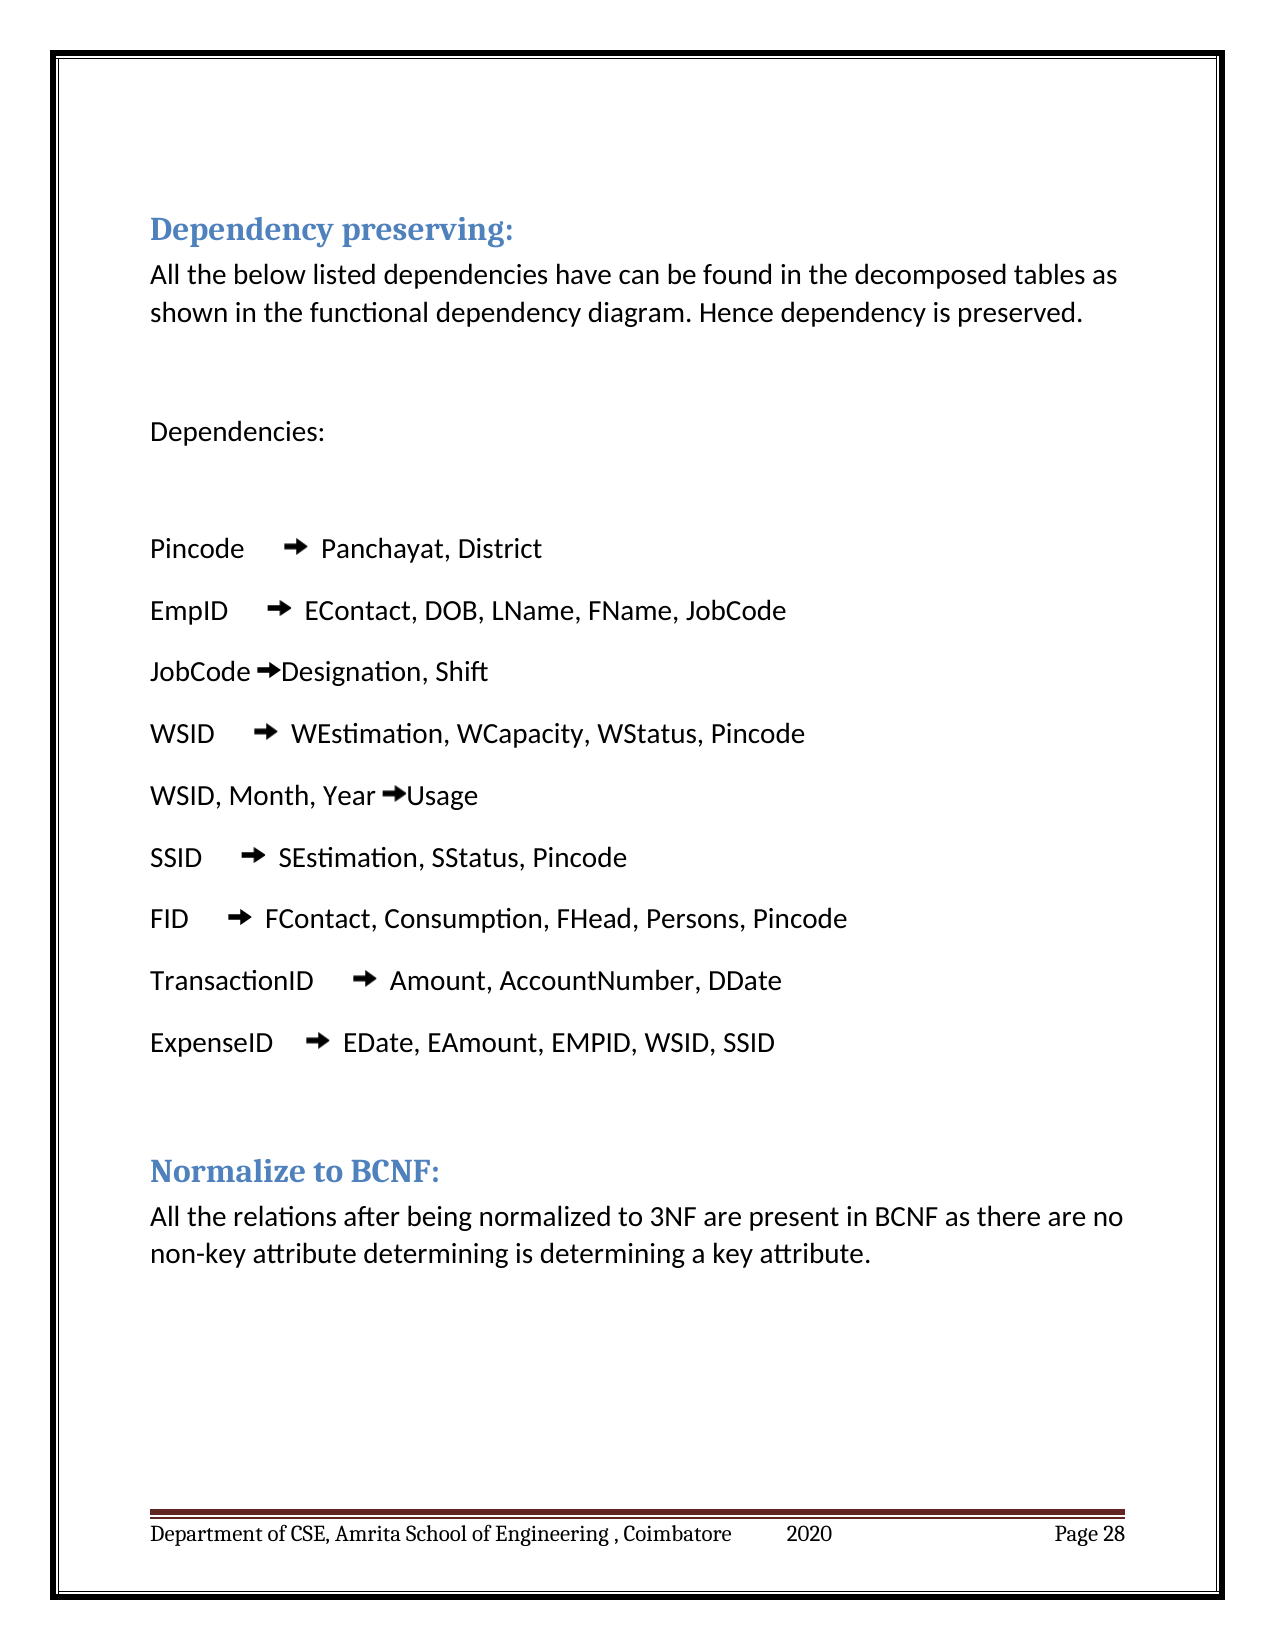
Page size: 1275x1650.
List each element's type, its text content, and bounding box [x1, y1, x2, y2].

picture [382, 781, 407, 806]
text TransactionID Amount, AccountNumber, DDate [150, 962, 1125, 998]
text Dependencies: [150, 411, 1125, 448]
picture [267, 596, 292, 620]
picture [257, 658, 281, 682]
text All the below listed dependencies have can be found in the decomposed tables as shown in the functional dependency diagram. Hence dependency is preserved. [150, 254, 1125, 329]
text JobCode Designation, Shift [150, 653, 1125, 689]
text WSID, Month, Year Usage [150, 777, 1125, 812]
picture [284, 534, 308, 559]
text ExpenseID EDate, EAmount, EMPID, WSID, SSID [150, 1024, 1125, 1059]
text All the relations after being normalized to 3NF are present in BCNF as there are no non-key attribute determining is determining a key attribute. [150, 1196, 1125, 1271]
subtitle Dependency preserving: [150, 211, 1125, 249]
text Pincode Panchayat, District [150, 530, 1125, 565]
picture [353, 967, 377, 991]
picture [241, 843, 265, 867]
picture [228, 905, 252, 929]
subtitle Normalize to BCNF: [150, 1152, 1125, 1191]
text FID FContact, Consumption, FHead, Persons, Pincode [150, 900, 1125, 936]
picture [254, 720, 278, 744]
text WSID WEstimation, WCapacity, WStatus, Pincode [150, 715, 1125, 751]
text EmpID EContact, DOB, LName, FName, JobCode [150, 592, 1125, 627]
text SSID SEstimation, SStatus, Pincode [150, 839, 1125, 874]
picture [306, 1028, 330, 1053]
